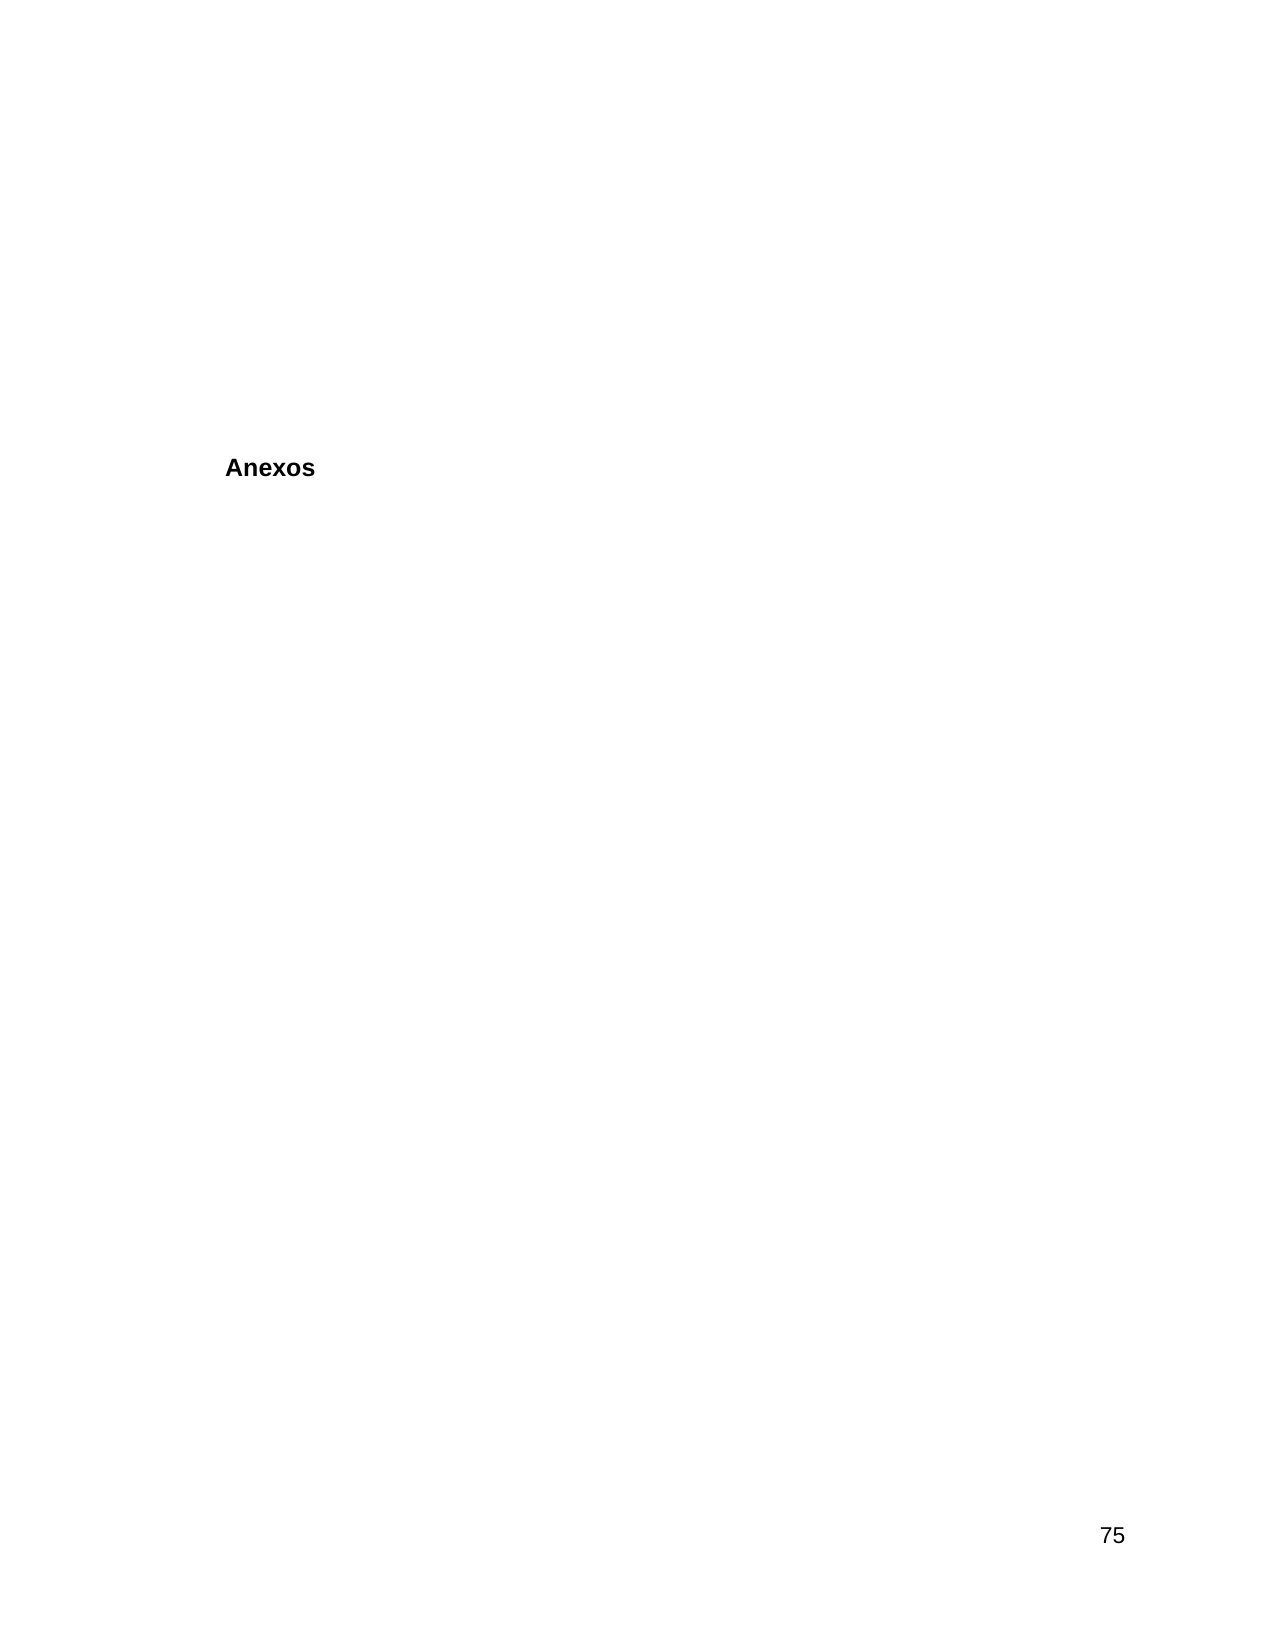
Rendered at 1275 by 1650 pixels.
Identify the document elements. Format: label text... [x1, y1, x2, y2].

subtitle Anexos [225, 453, 1125, 482]
